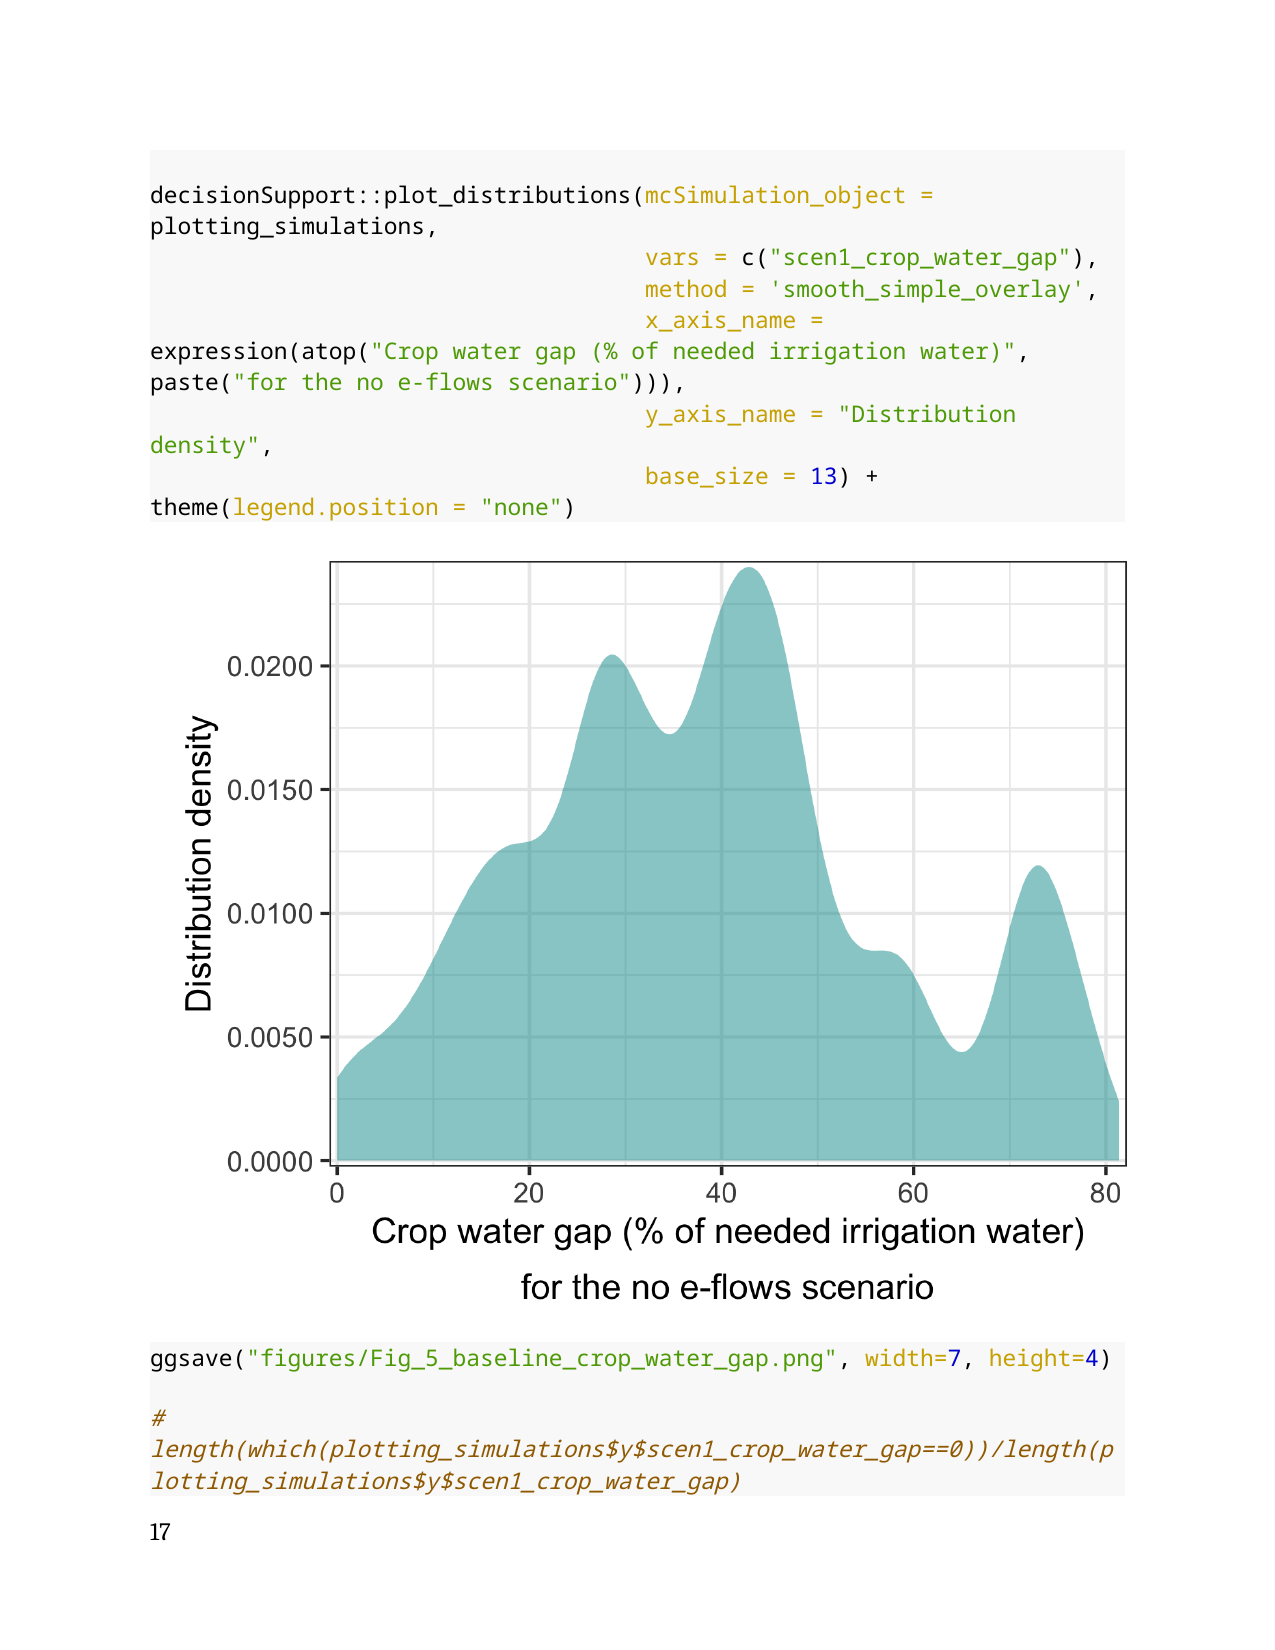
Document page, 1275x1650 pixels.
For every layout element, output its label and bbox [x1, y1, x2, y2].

text [150, 1342, 1125, 1496]
picture [168, 543, 1144, 1324]
text [150, 150, 1125, 522]
